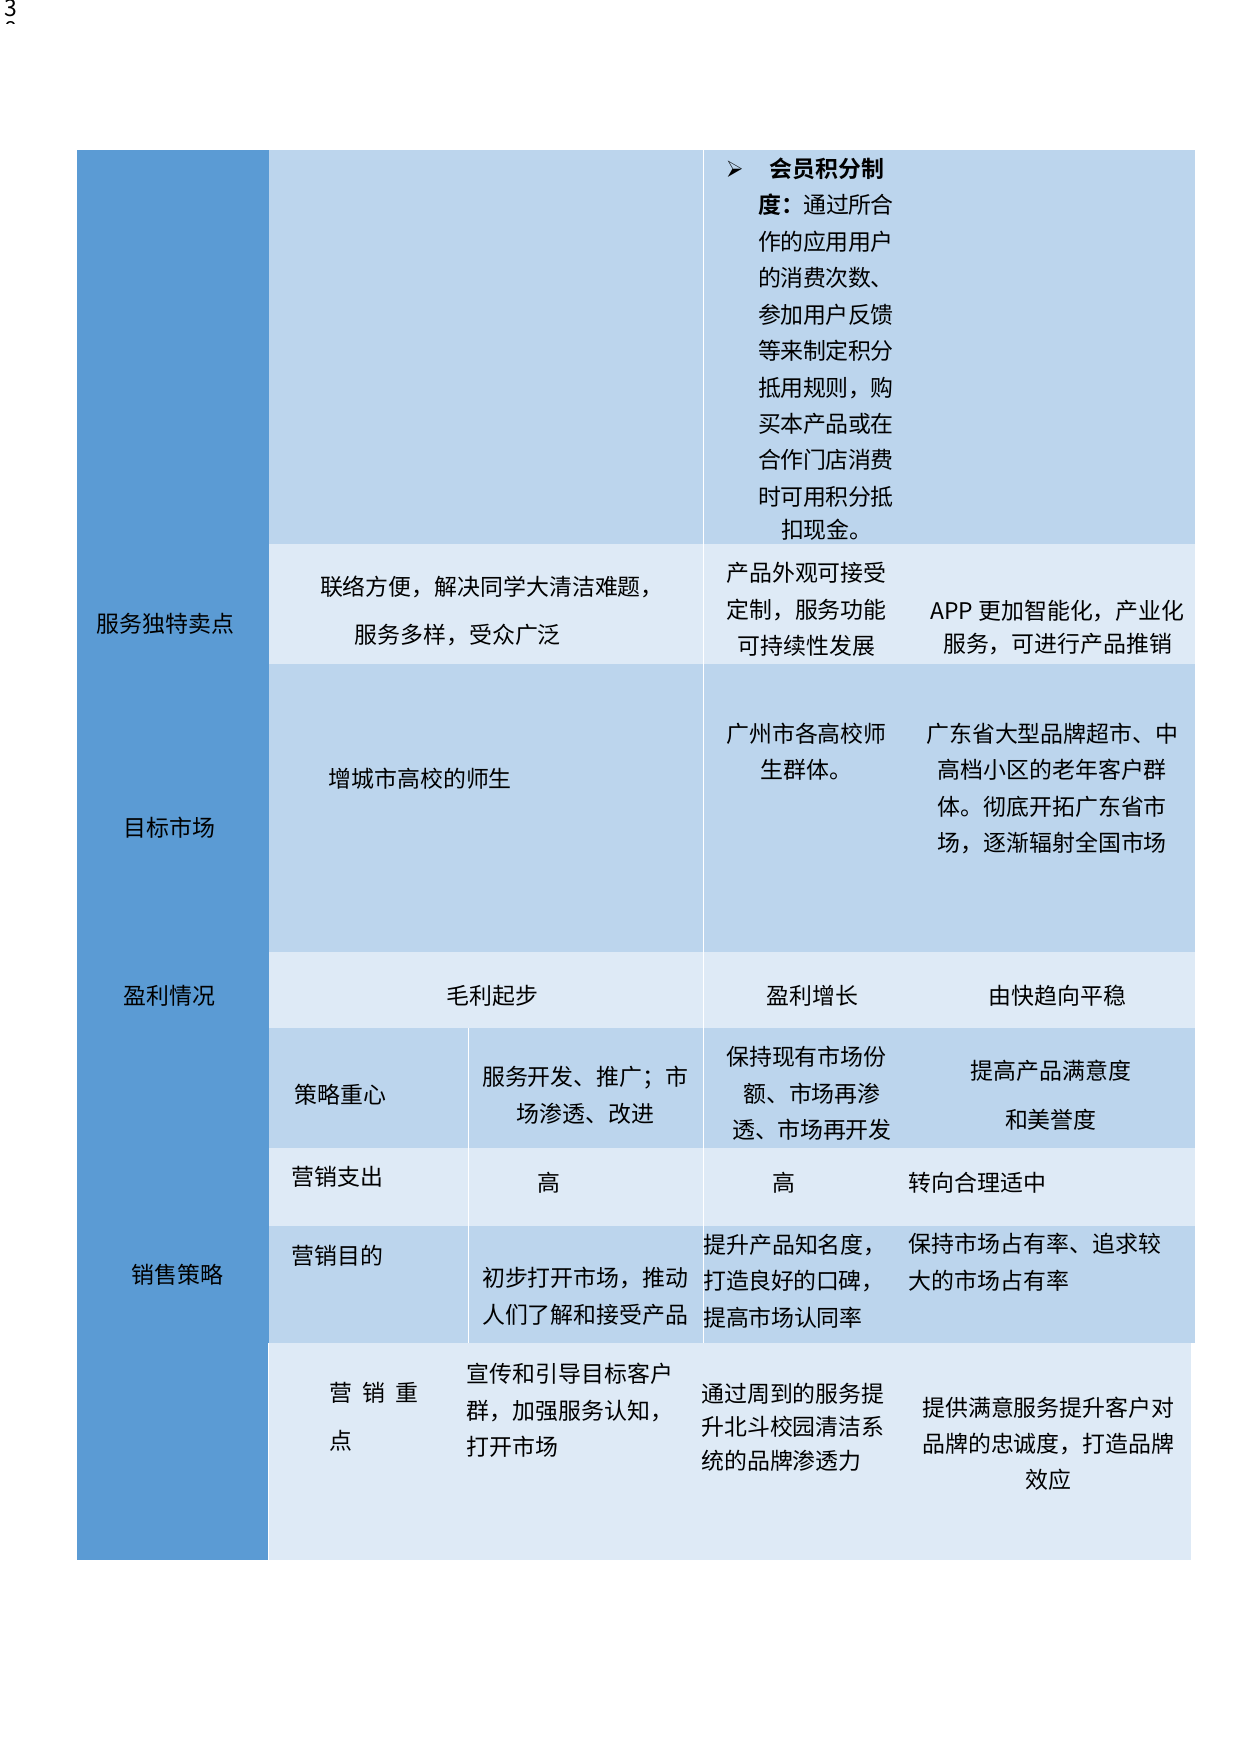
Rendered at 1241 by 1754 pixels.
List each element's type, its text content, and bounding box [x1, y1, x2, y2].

table_cell 产品外观可接受定制，服务功能可持续性发展 [704, 544, 909, 664]
table_cell 保持现有市场份 额、市场再渗 透、市场再开发 [704, 1028, 909, 1148]
table_cell 联络方便，解决同学大清洁难题， 服务多样，受众广泛 [269, 544, 703, 664]
table_cell 转向合理适中 [909, 1148, 1195, 1226]
table_header 会员积分制度：通过所合作的应用用户的消费次数、参加用户反馈等来制定积分抵用规则，购买本产品或在合作门店消费时可用积分抵 扣现金。 [704, 150, 909, 544]
table_cell 销售策略 [77, 1028, 269, 1343]
table_cell APP更加智能化，产业化服务，可进行产品推销 [909, 544, 1195, 664]
table_cell 营销重点 [269, 1343, 467, 1560]
table_cell 初步打开市场，推动人们了解和接受产品 [469, 1226, 703, 1343]
table_cell 毛利起步 [269, 952, 703, 1028]
table_cell 营销支出 [269, 1148, 468, 1226]
table_cell 通过周到的服务提升北斗校园清洁系统的品牌渗透力 [701, 1343, 905, 1560]
table_cell 提升产品知名度，打造良好的口碑，提高市场认同率 [704, 1226, 909, 1343]
table_cell 广东省大型品牌超市、中高档小区的老年客户群体。彻底开拓广东省市场，逐渐辐射全国市场 [909, 664, 1195, 952]
table_cell 增城市高校的师生 [269, 664, 703, 952]
table_cell 目标市场 [77, 664, 269, 952]
table_cell 广州市各高校师生群体。 [704, 664, 909, 952]
table_cell 服务开发、推广；市场渗透、改进 [469, 1028, 703, 1148]
table_cell 宣传和引导目标客户群，加强服务认知， 打开市场 [467, 1343, 701, 1560]
table_cell 由快趋向平稳 [909, 952, 1195, 1028]
table_header [77, 150, 269, 544]
table_header [269, 150, 703, 544]
table_cell 保持市场占有率、追求较大的市场占有率 [909, 1226, 1195, 1343]
table_cell 盈利增长 [704, 952, 909, 1028]
table_cell 策略重心 [269, 1028, 468, 1148]
table_cell 提高产品满意度和美誉度 [909, 1028, 1195, 1148]
table_cell [77, 1343, 268, 1560]
table_cell 提供满意服务提升客户对品牌的忠诚度，打造品牌效应 [905, 1343, 1191, 1560]
table_cell 服务独特卖点 [77, 544, 269, 664]
table_cell 高 [469, 1148, 703, 1226]
table_cell 营销目的 [269, 1226, 468, 1343]
table_cell 盈利情况 [77, 952, 269, 1028]
table_cell 高 [704, 1148, 909, 1226]
table_header [909, 150, 1195, 544]
